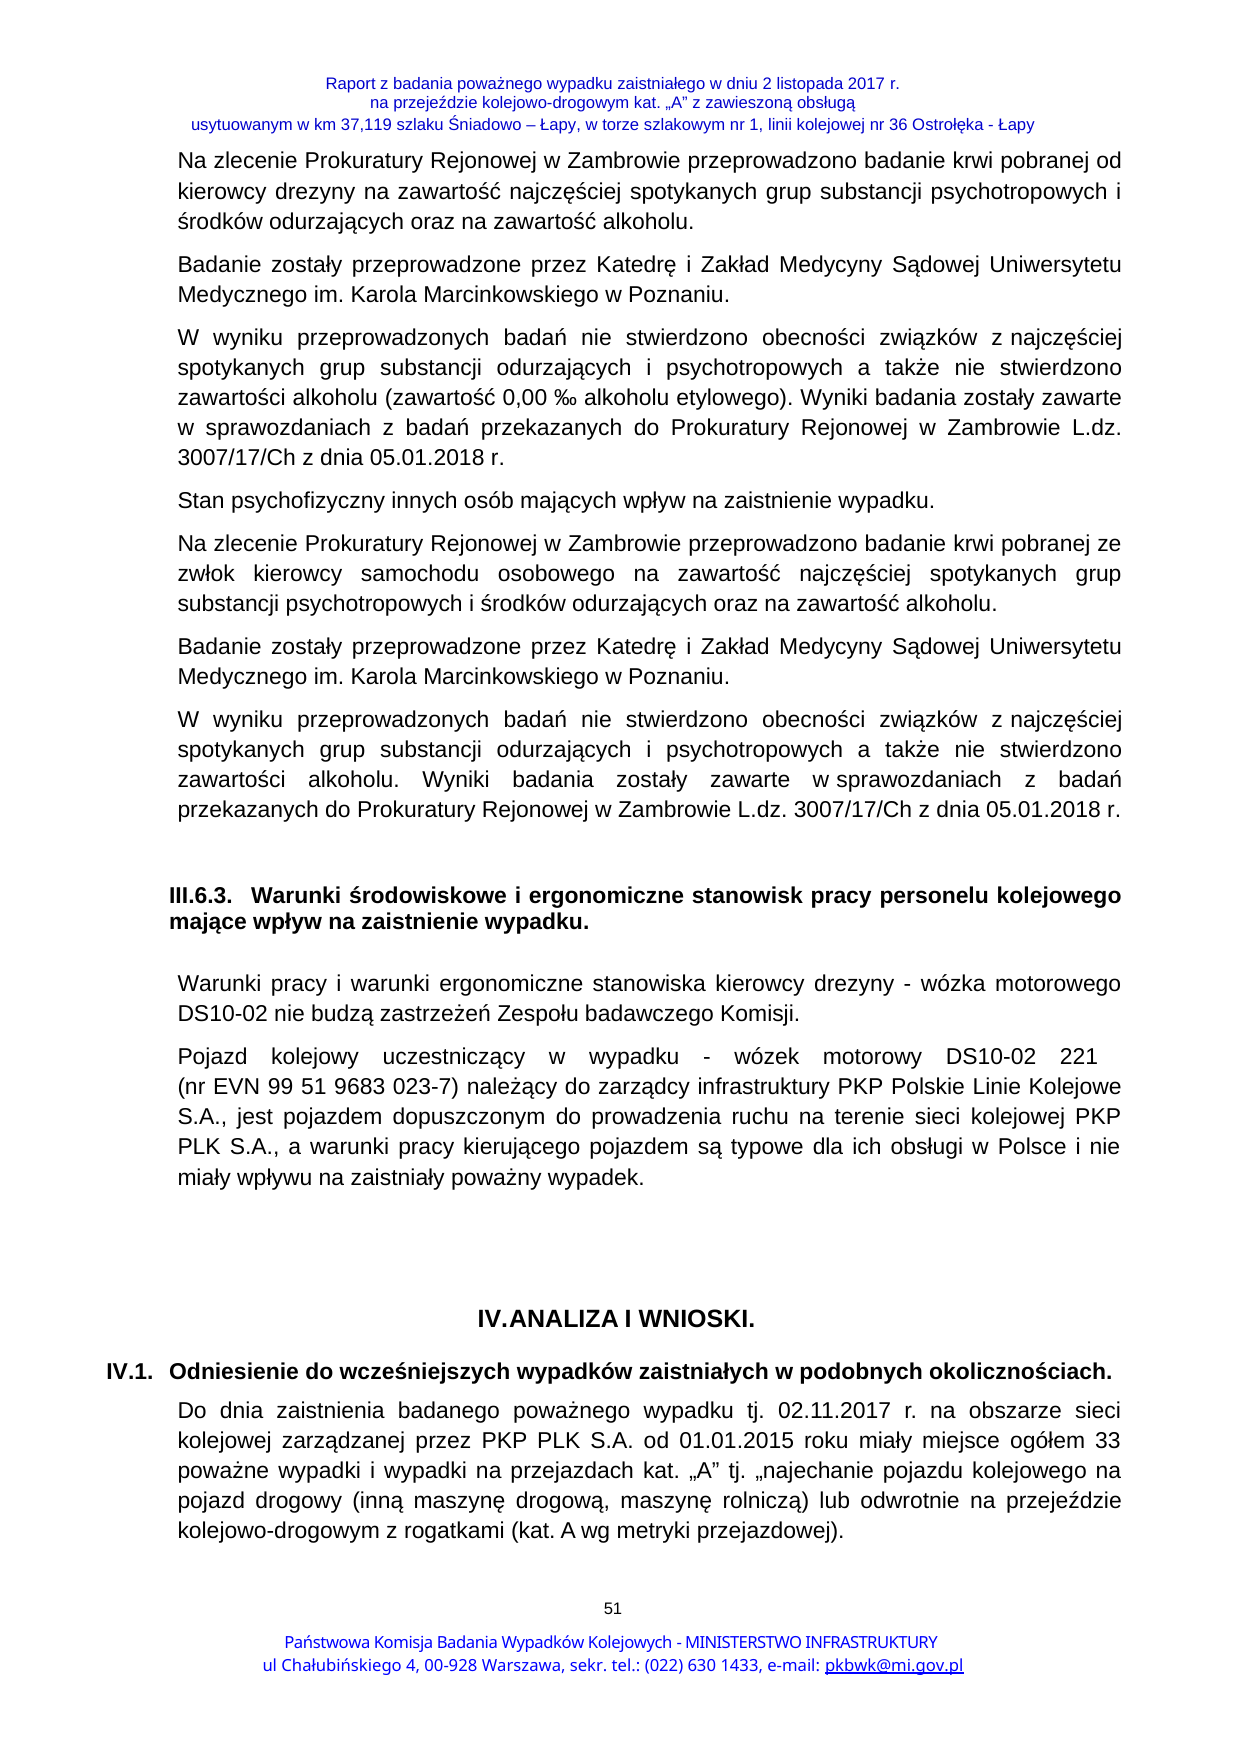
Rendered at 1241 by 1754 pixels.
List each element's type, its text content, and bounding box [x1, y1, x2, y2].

text Badanie zostały przeprowadzone przez Katedrę i Zakład Medycyny Sądowej Uniwersytetu Medycznego im. Karola Marcinkowskiego w Poznaniu. [177, 251, 1122, 307]
text Do dnia zaistnienia badanego poważnego wypadku tj. 02.11.2017 r. na obszarze sieci kolejowej zarządzanej przez PKP PLK S.A. od 01.01.2015 roku miały miejsce ogółem 33 poważne wypadki i wypadki na przejazdach kat. „A” tj. „najechanie pojazdu kolejowego na pojazd drogowy (inną maszynę drogową, maszynę rolniczą) lub odwrotnie na przejeździe kolejowo-drogowym z rogatkami (kat. A wg metryki przejazdowej). [177, 1397, 1122, 1544]
subtitle ANALIZA I WNIOSKI. [141, 1304, 1122, 1333]
text W wyniku przeprowadzonych badań nie stwierdzono obecności związków z najczęściej spotykanych grup substancji odurzających i psychotropowych a także nie stwierdzono zawartości alkoholu. Wyniki badania zostały zawarte w sprawozdaniach z badań przekazanych do Prokuratury Rejonowej w Zambrowie L.dz. 3007/17/Ch z dnia 05.01.2018 r. [177, 706, 1122, 823]
text Warunki pracy i warunki ergonomiczne stanowiska kierowcy drezyny - wózka motorowego DS10-02 nie budzą zastrzeżeń Zespołu badawczego Komisji. [177, 970, 1122, 1026]
subtitle III.6.3. Warunki środowiskowe i ergonomiczne stanowisk pracy personelu kolejowego mające wpływ na zaistnienie wypadku. [169, 882, 1122, 934]
text Badanie zostały przeprowadzone przez Katedrę i Zakład Medycyny Sądowej Uniwersytetu Medycznego im. Karola Marcinkowskiego w Poznaniu. [177, 633, 1122, 689]
text W wyniku przeprowadzonych badań nie stwierdzono obecności związków z najczęściej spotykanych grup substancji odurzających i psychotropowych a także nie stwierdzono zawartości alkoholu (zawartość 0,00 ‰ alkoholu etylowego). Wyniki badania zostały zawarte w sprawozdaniach z badań przekazanych do Prokuratury Rejonowej w Zambrowie L.dz. 3007/17/Ch z dnia 05.01.2018 r. [177, 323, 1122, 471]
subtitle IV.1. Odniesienie do wcześniejszych wypadków zaistniałych w podobnych okolicznościach. [106, 1358, 1122, 1384]
text Stan psychofizyczny innych osób mających wpływ na zaistnienie wypadku. [177, 487, 1122, 513]
text Na zlecenie Prokuratury Rejonowej w Zambrowie przeprowadzono badanie krwi pobranej ze zwłok kierowcy samochodu osobowego na zawartość najczęściej spotykanych grup substancji psychotropowych i środków odurzających oraz na zawartość alkoholu. [177, 530, 1122, 616]
text Pojazd kolejowy uczestniczący w wypadku - wózek motorowy DS10-02 221 (nr EVN 99 51 9683 023-7) należący do zarządcy infrastruktury PKP Polskie Linie Kolejowe S.A., jest pojazdem dopuszczonym do prowadzenia ruchu na terenie sieci kolejowej PKP PLK S.A., a warunki pracy kierującego pojazdem są typowe dla ich obsługi w Polsce i nie miały wpływu na zaistniały poważny wypadek. [177, 1043, 1122, 1190]
text Na zlecenie Prokuratury Rejonowej w Zambrowie przeprowadzono badanie krwi pobranej od kierowcy drezyny na zawartość najczęściej spotykanych grup substancji psychotropowych i środków odurzających oraz na zawartość alkoholu. [177, 147, 1122, 234]
